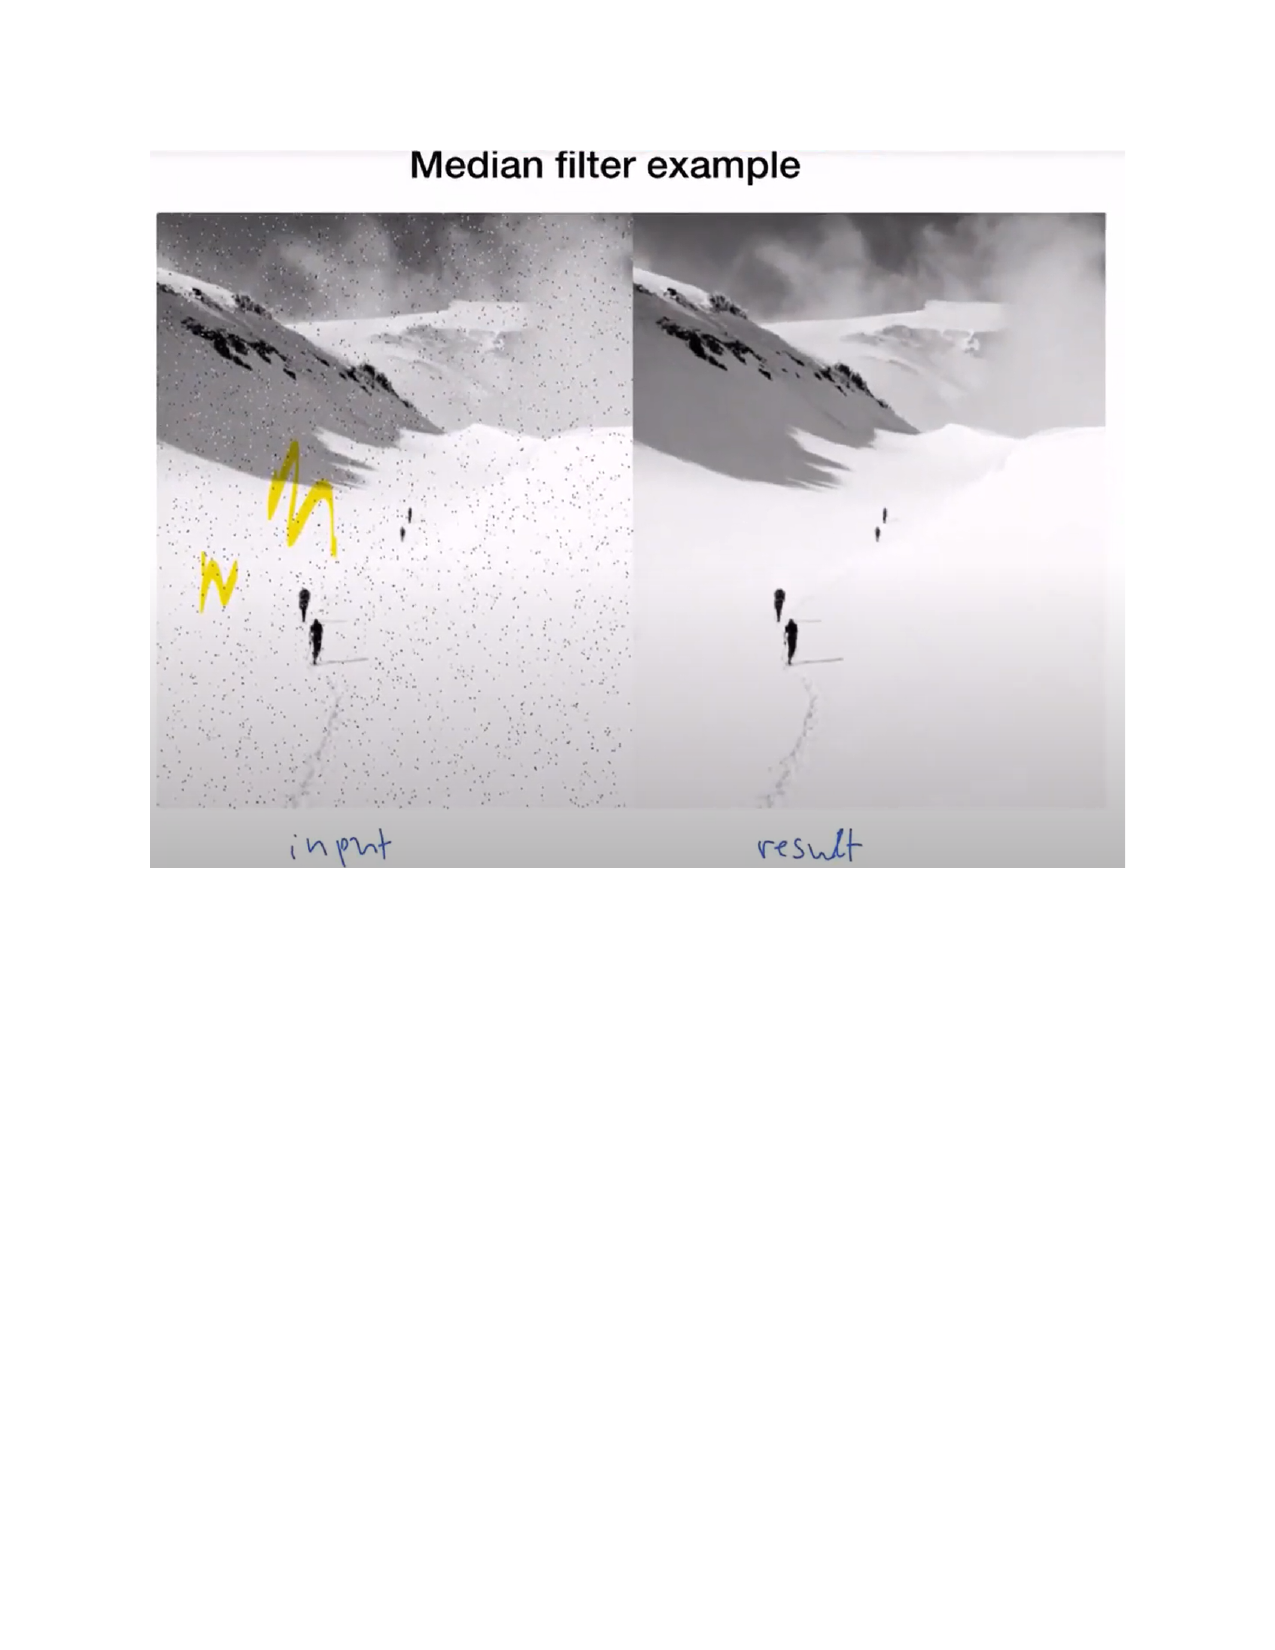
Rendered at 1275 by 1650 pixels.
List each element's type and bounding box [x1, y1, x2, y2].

picture [150, 150, 1125, 868]
